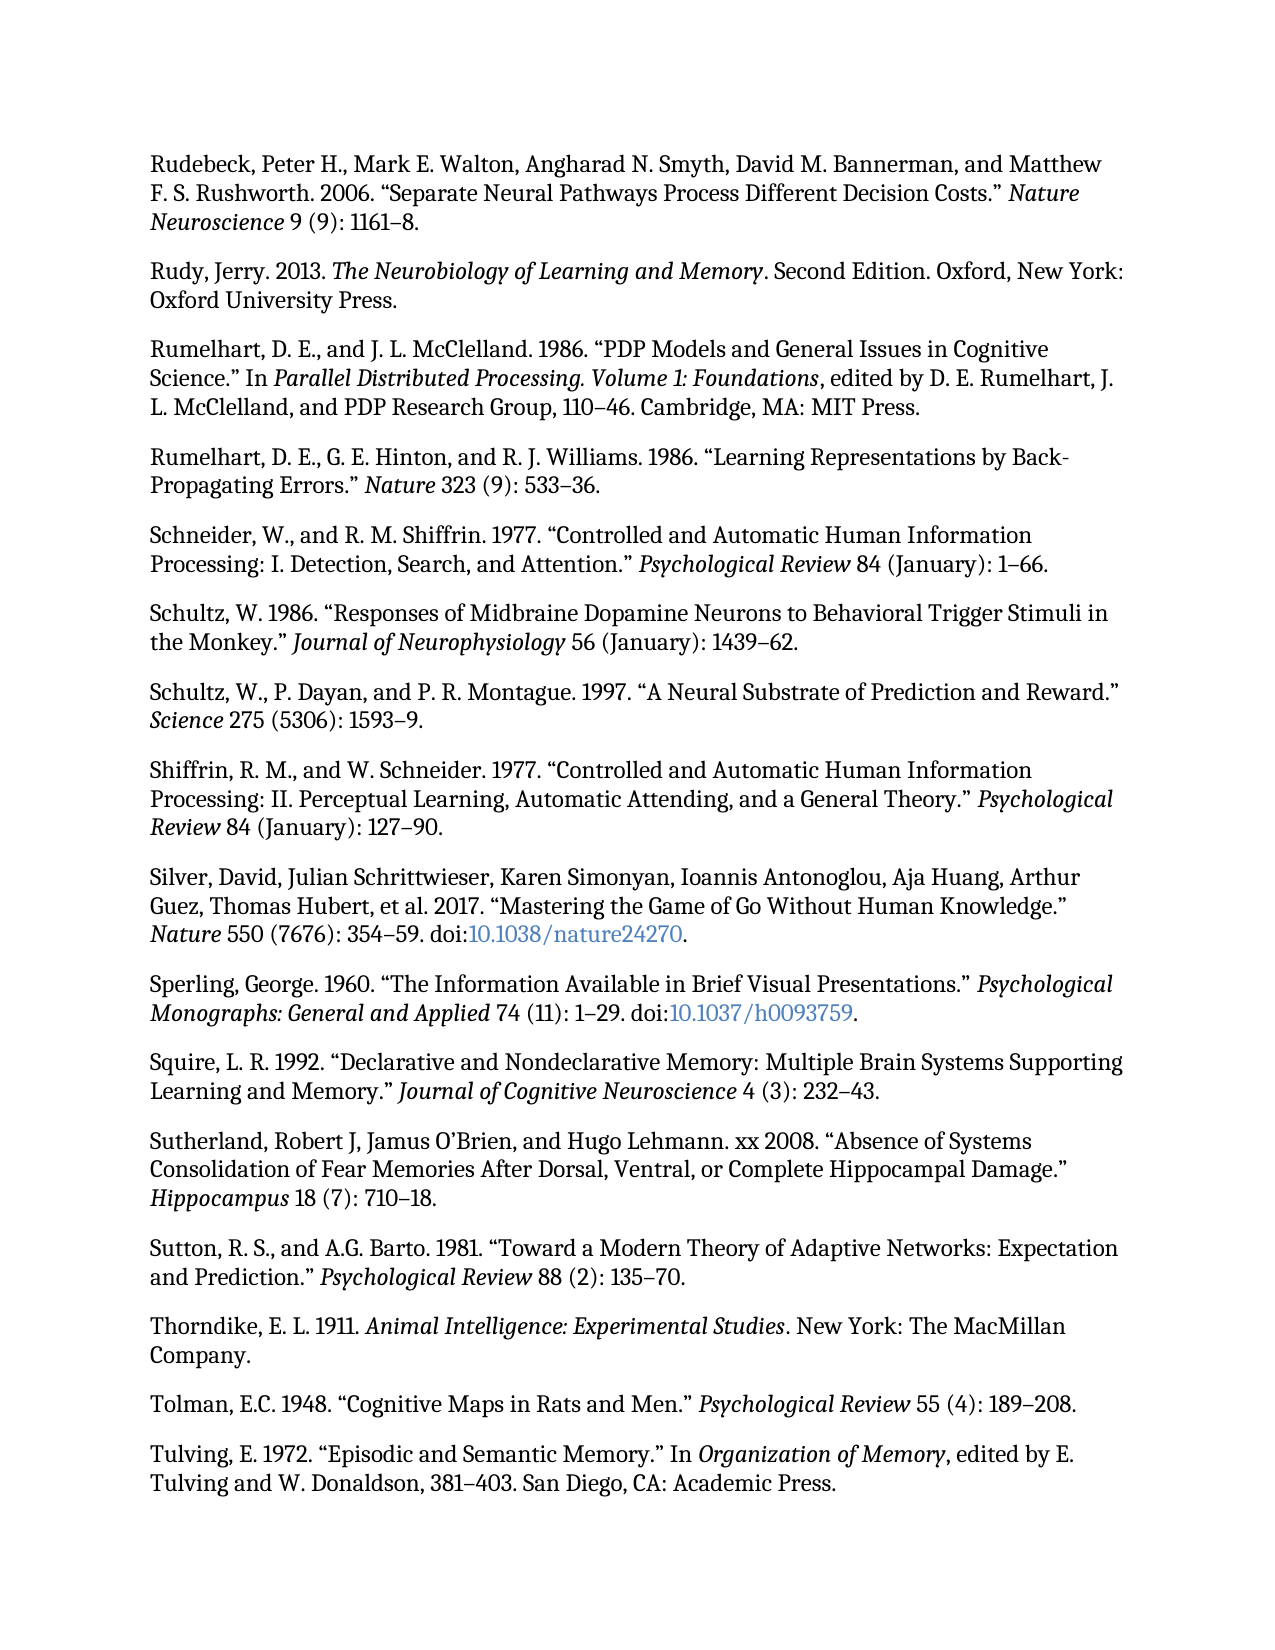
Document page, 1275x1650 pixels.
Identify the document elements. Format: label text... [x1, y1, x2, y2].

text Sutton, R. S., and A.G. Barto. 1981. “Toward a Modern Theory of Adaptive Networks: Expectation and Prediction.” Psychological Review 88 (2): 135–70. [150, 1234, 1125, 1291]
text Rudebeck, Peter H., Mark E. Walton, Angharad N. Smyth, David M. Bannerman, and Matthew F. S. Rushworth. 2006. “Separate Neural Pathways Process Different Decision Costs.” Nature Neuroscience 9 (9): 1161–8. [150, 150, 1125, 236]
text Thorndike, E. L. 1911. Animal Intelligence: Experimental Studies. New York: The MacMillan Company. [150, 1312, 1125, 1369]
text Schultz, W. 1986. “Responses of Midbraine Dopamine Neurons to Behavioral Trigger Stimuli in the Monkey.” Journal of Neurophysiology 56 (January): 1439–62. [150, 599, 1125, 657]
text Rumelhart, D. E., and J. L. McClelland. 1986. “PDP Models and General Issues in Cognitive Science.” In Parallel Distributed Processing. Volume 1: Foundations, edited by D. E. Rumelhart, J. L. McClelland, and PDP Research Group, 110–46. Cambridge, MA: MIT Press. [150, 335, 1125, 422]
text Schneider, W., and R. M. Shiffrin. 1977. “Controlled and Automatic Human Information Processing: I. Detection, Search, and Attention.” Psychological Review 84 (January): 1–66. [150, 521, 1125, 578]
text Silver, David, Julian Schrittwieser, Karen Simonyan, Ioannis Antonoglou, Aja Huang, Arthur Guez, Thomas Hubert, et al. 2017. “Mastering the Game of Go Without Human Knowledge.” Nature 550 (7676): 354–59. doi:10.1038/nature24270. [150, 863, 1125, 949]
text Sperling, George. 1960. “The Information Available in Brief Visual Presentations.” Psychological Monographs: General and Applied 74 (11): 1–29. doi:10.1037/h0093759. [150, 970, 1125, 1027]
text Shiffrin, R. M., and W. Schneider. 1977. “Controlled and Automatic Human Information Processing: II. Perceptual Learning, Automatic Attending, and a General Theory.” Psychological Review 84 (January): 127–90. [150, 756, 1125, 842]
text Rudy, Jerry. 2013. The Neurobiology of Learning and Memory. Second Edition. Oxford, New York: Oxford University Press. [150, 257, 1125, 314]
text Rumelhart, D. E., G. E. Hinton, and R. J. Williams. 1986. “Learning Representations by Back-Propagating Errors.” Nature 323 (9): 533–36. [150, 442, 1125, 500]
text Sutherland, Robert J, Jamus O’Brien, and Hugo Lehmann. xx 2008. “Absence of Systems Consolidation of Fear Memories After Dorsal, Ventral, or Complete Hippocampal Damage.” Hippocampus 18 (7): 710–18. [150, 1127, 1125, 1213]
text Schultz, W., P. Dayan, and P. R. Montague. 1997. “A Neural Substrate of Prediction and Reward.” Science 275 (5306): 1593–9. [150, 677, 1125, 735]
text Tolman, E.C. 1948. “Cognitive Maps in Rats and Men.” Psychological Review 55 (4): 189–208. [150, 1390, 1125, 1419]
text Squire, L. R. 1992. “Declarative and Nondeclarative Memory: Multiple Brain Systems Supporting Learning and Memory.” Journal of Cognitive Neuroscience 4 (3): 232–43. [150, 1048, 1125, 1106]
text Tulving, E. 1972. “Episodic and Semantic Memory.” In Organization of Memory, edited by E. Tulving and W. Donaldson, 381–403. San Diego, CA: Academic Press. [150, 1440, 1125, 1497]
